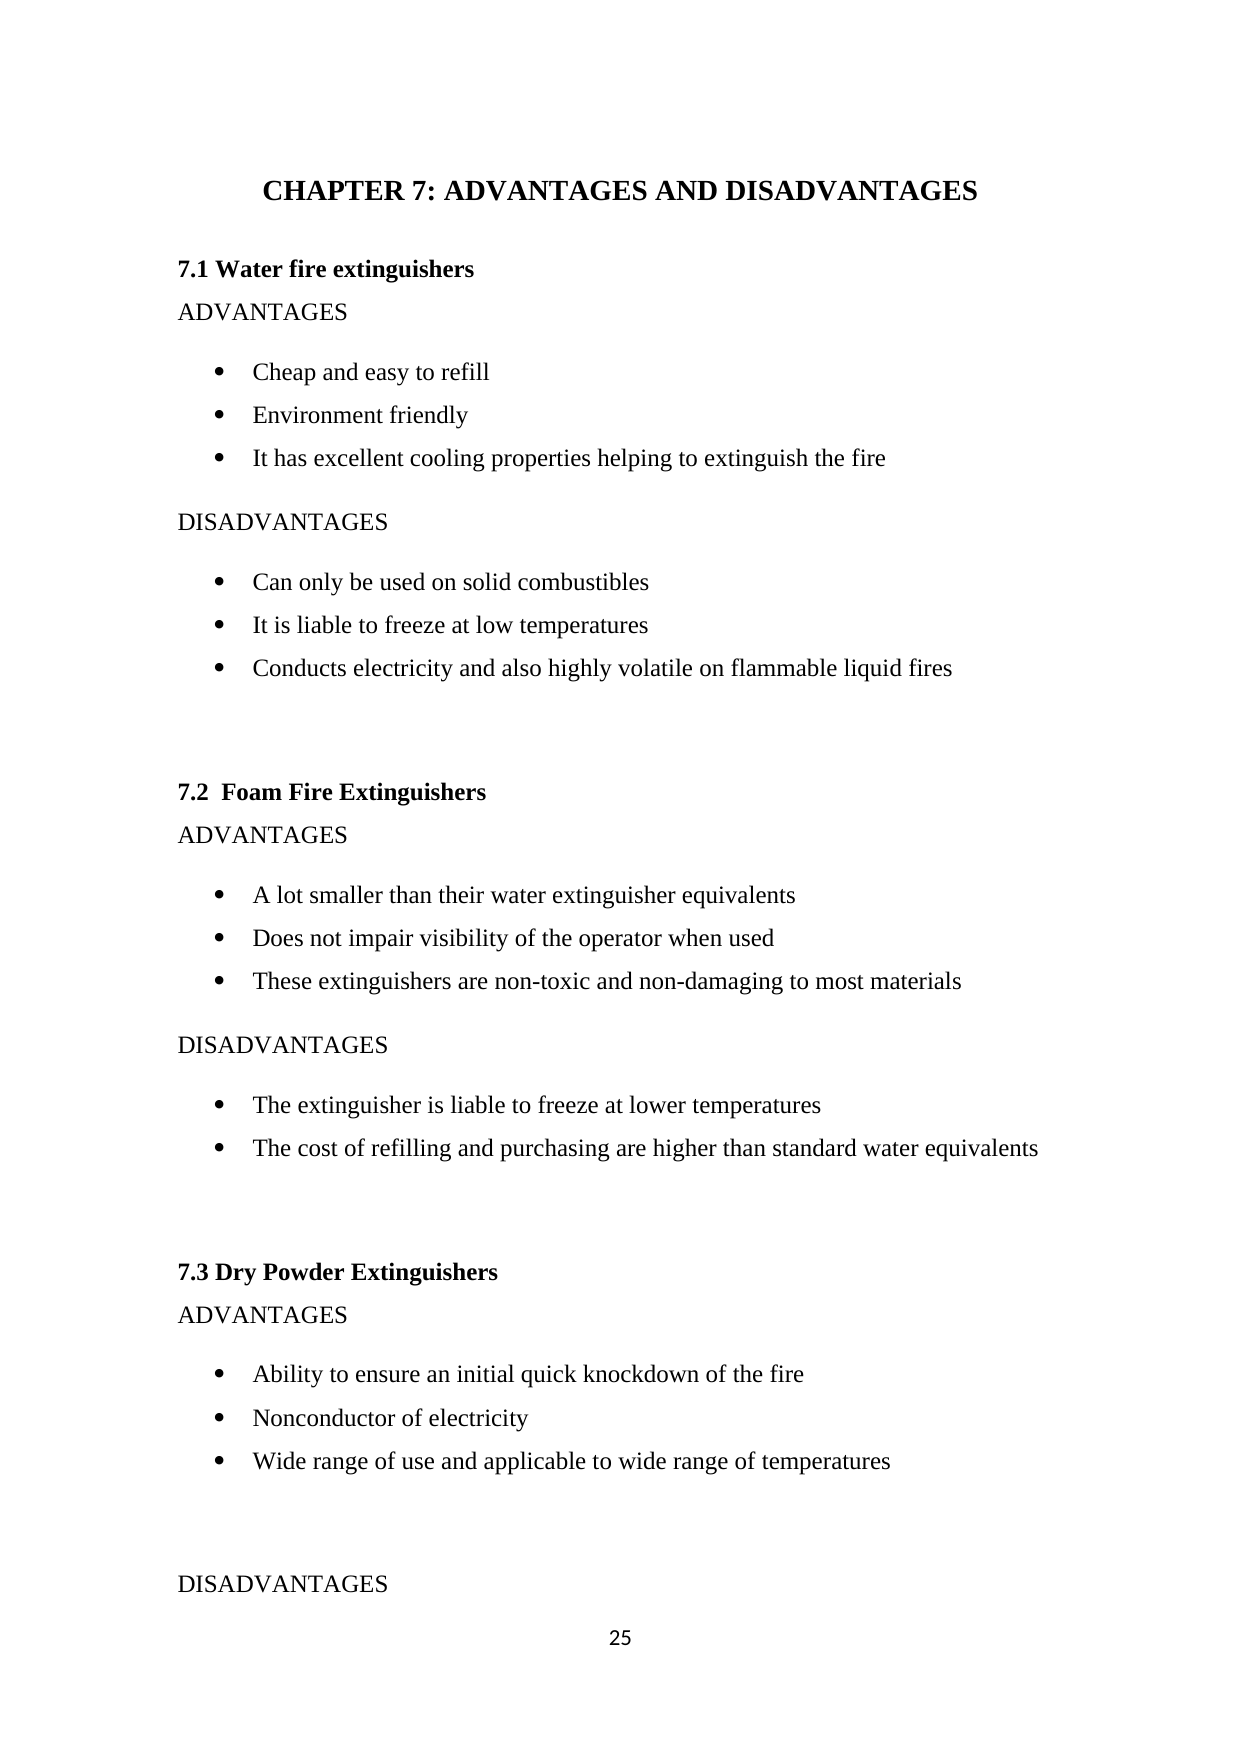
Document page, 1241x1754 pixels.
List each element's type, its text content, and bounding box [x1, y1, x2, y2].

list These extinguishers are non-toxic and non-damaging to most materials [215, 966, 1063, 995]
text DISADVANTAGES [177, 1030, 1063, 1059]
list Does not impair visibility of the operator when used [215, 923, 1063, 952]
text DISADVANTAGES [177, 507, 1063, 536]
list Nonconductor of electricity [215, 1403, 1063, 1431]
list Conducts electricity and also highly volatile on flammable liquid fires [215, 653, 1063, 682]
list It has excellent cooling properties helping to extinguish the fire [215, 443, 1063, 472]
list The cost of refilling and purchasing are higher than standard water equivalents [215, 1133, 1063, 1162]
list Can only be used on solid combustibles [215, 567, 1063, 596]
list Ability to ensure an initial quick knockdown of the fire [215, 1359, 1063, 1388]
list Environment friendly [215, 400, 1063, 429]
subtitle ADVANTAGES AND DISADVANTAGES [177, 173, 1063, 206]
text DISADVANTAGES [177, 1569, 1063, 1598]
text ADVANTAGES [177, 820, 1063, 849]
list Cheap and easy to refill [215, 357, 1063, 386]
subtitle Water fire extinguishers [177, 254, 1063, 283]
subtitle Foam Fire Extinguishers [177, 777, 1063, 806]
subtitle Dry Powder Extinguishers [177, 1257, 1063, 1285]
list A lot smaller than their water extinguisher equivalents [215, 880, 1063, 908]
list Wide range of use and applicable to wide range of temperatures [215, 1446, 1063, 1474]
list The extinguisher is liable to freeze at lower temperatures [215, 1090, 1063, 1118]
text ADVANTAGES [177, 297, 1063, 326]
list It is liable to freeze at low temperatures [215, 610, 1063, 639]
text ADVANTAGES [177, 1300, 1063, 1328]
